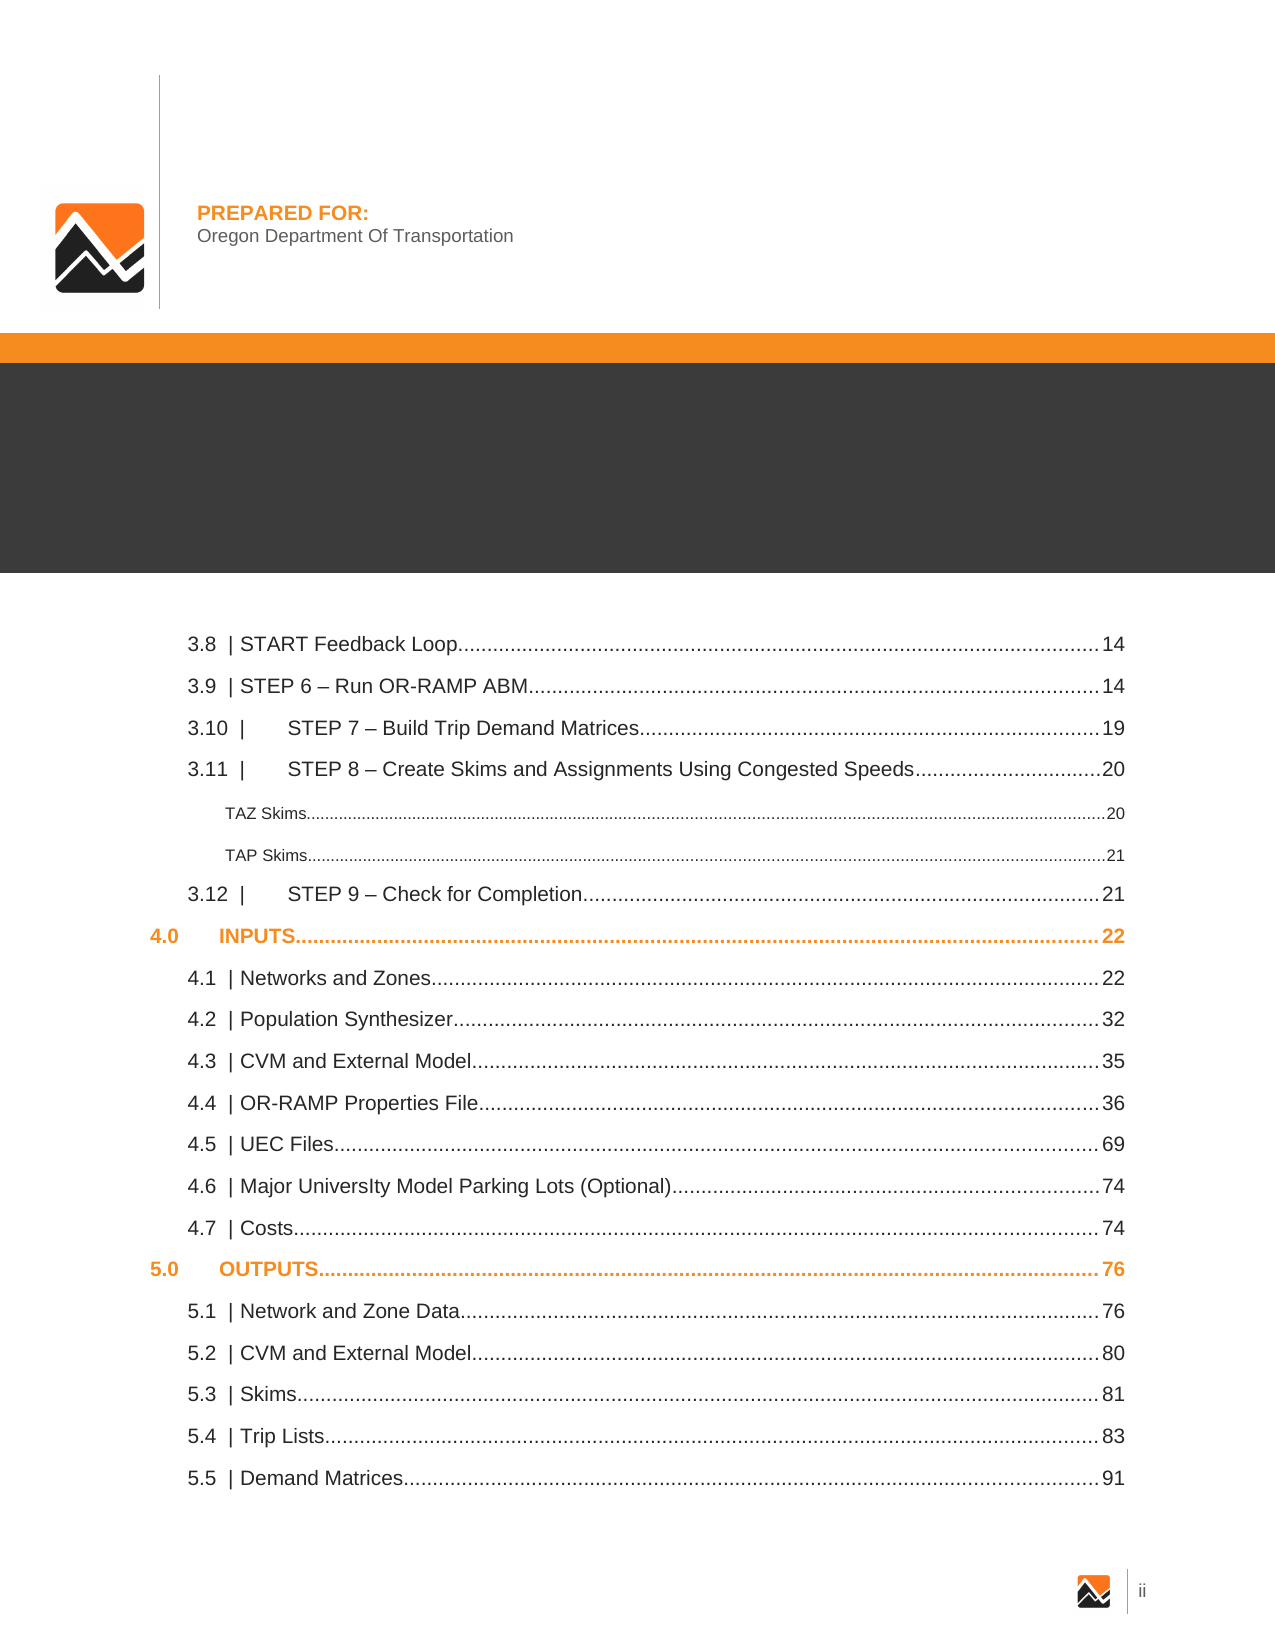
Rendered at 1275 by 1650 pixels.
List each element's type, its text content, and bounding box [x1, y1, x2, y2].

text 4.6 | Major UniversIty Model Parking Lots (Optional) 74 [187, 1167, 1125, 1198]
picture [37, 185, 149, 310]
text 3.12 | STEP 9 – Check for Completion 21 [187, 875, 1125, 906]
text 3.8 | START Feedback Loop 14 [187, 625, 1125, 656]
text 4.7 | Costs 74 [187, 1208, 1125, 1239]
picture [1071, 1568, 1116, 1614]
text 4.1 | Networks and Zones 22 [187, 958, 1125, 989]
text TAP Skims 21 [225, 833, 1125, 864]
text 5.3 | Skims 81 [187, 1375, 1125, 1406]
text 4.4 | OR-RAMP Properties File 36 [187, 1083, 1125, 1114]
text 5.2 | CVM and External Model 80 [187, 1333, 1125, 1364]
text 3.10 | STEP 7 – Build Trip Demand Matrices 19 [187, 708, 1125, 739]
text 3.9 | STEP 6 – Run OR-RAMP ABM 14 [187, 667, 1125, 698]
text 4.2 | Population Synthesizer 32 [187, 1000, 1125, 1031]
text 5.5 | Demand Matrices 91 [187, 1458, 1125, 1489]
text 4.0 Inputs 22 [150, 917, 1125, 948]
text 5.4 | Trip Lists 83 [187, 1417, 1125, 1448]
text 4.5 | UEC Files 69 [187, 1125, 1125, 1156]
text 3.11 | STEP 8 – Create Skims and Assignments Using Congested Speeds 20 [187, 750, 1125, 781]
text TAZ Skims 20 [225, 792, 1125, 823]
text 5.0 Outputs 76 [150, 1250, 1125, 1281]
text 4.3 | CVM and External Model 35 [187, 1042, 1125, 1073]
text 5.1 | Network and Zone Data 76 [187, 1292, 1125, 1323]
